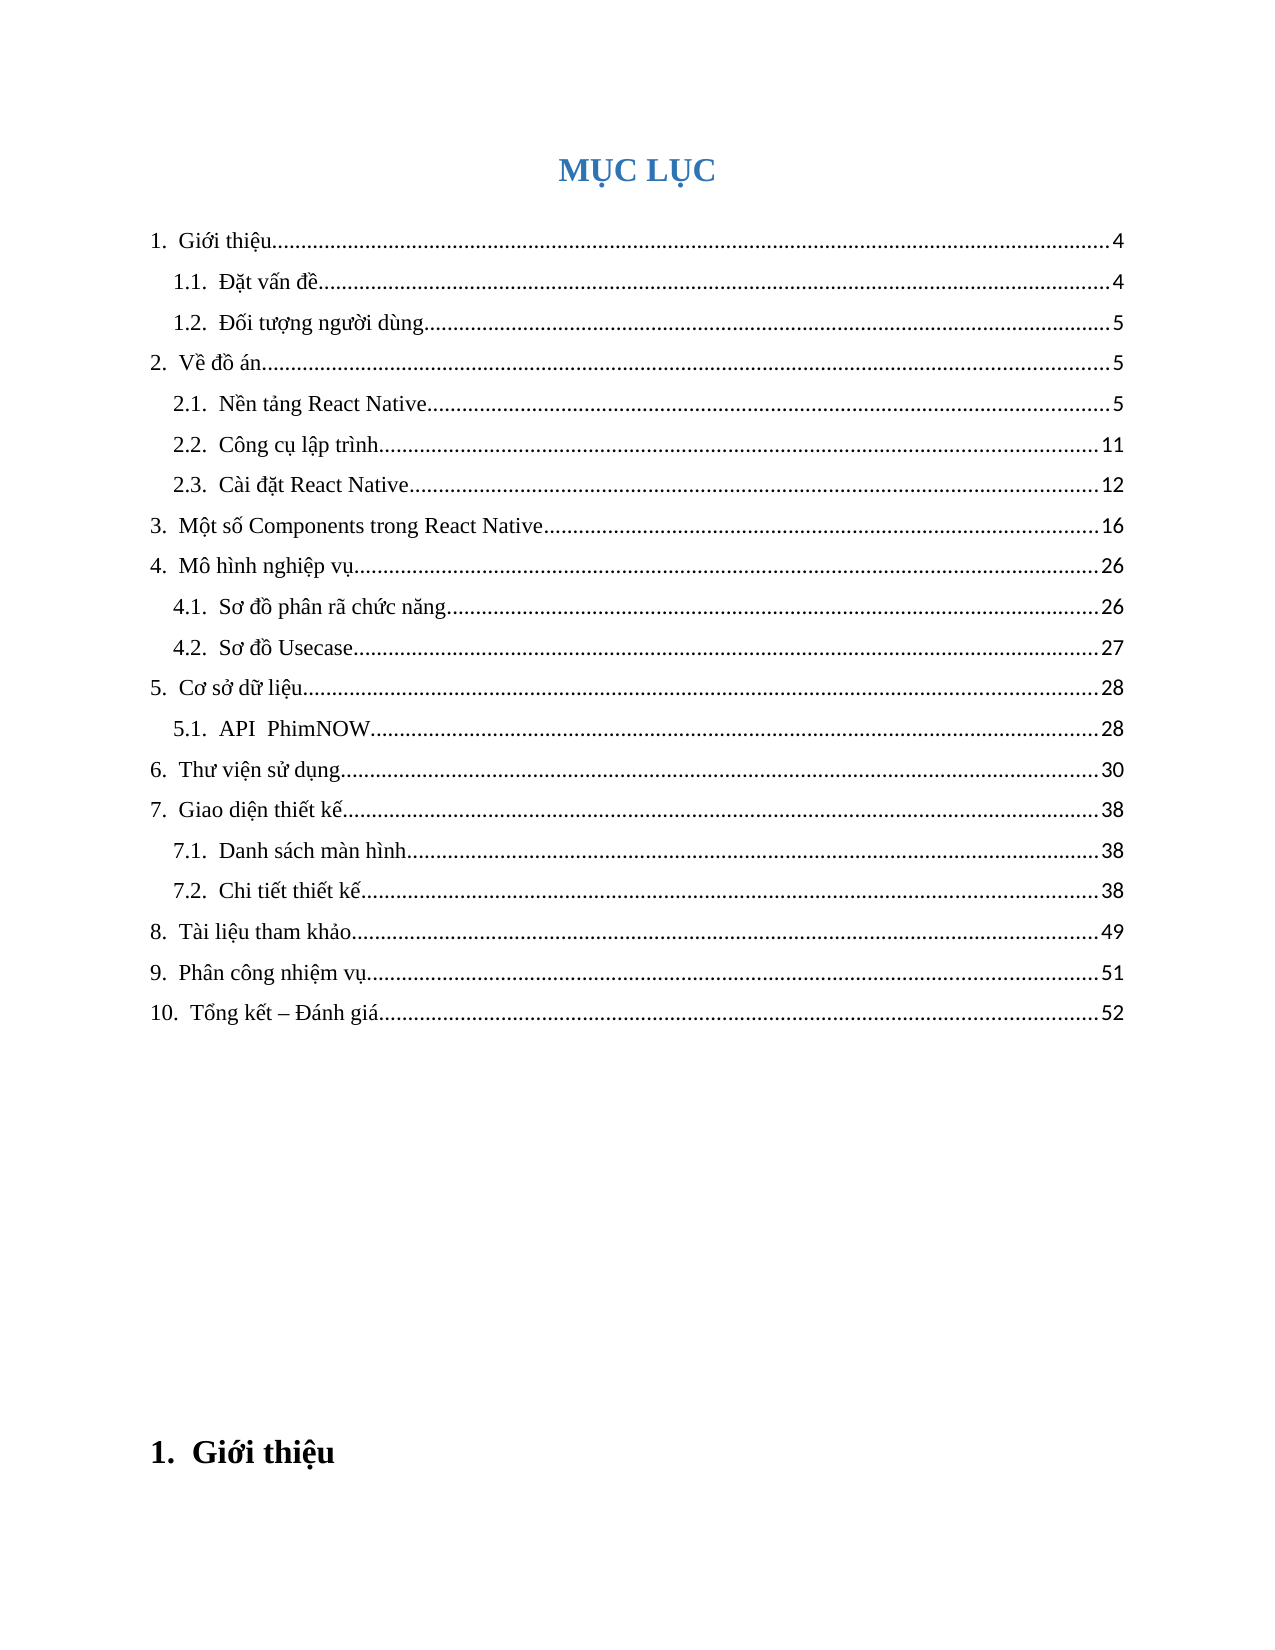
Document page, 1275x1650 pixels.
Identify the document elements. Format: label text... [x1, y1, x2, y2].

text 1. Giới thiệu [150, 1432, 1125, 1471]
